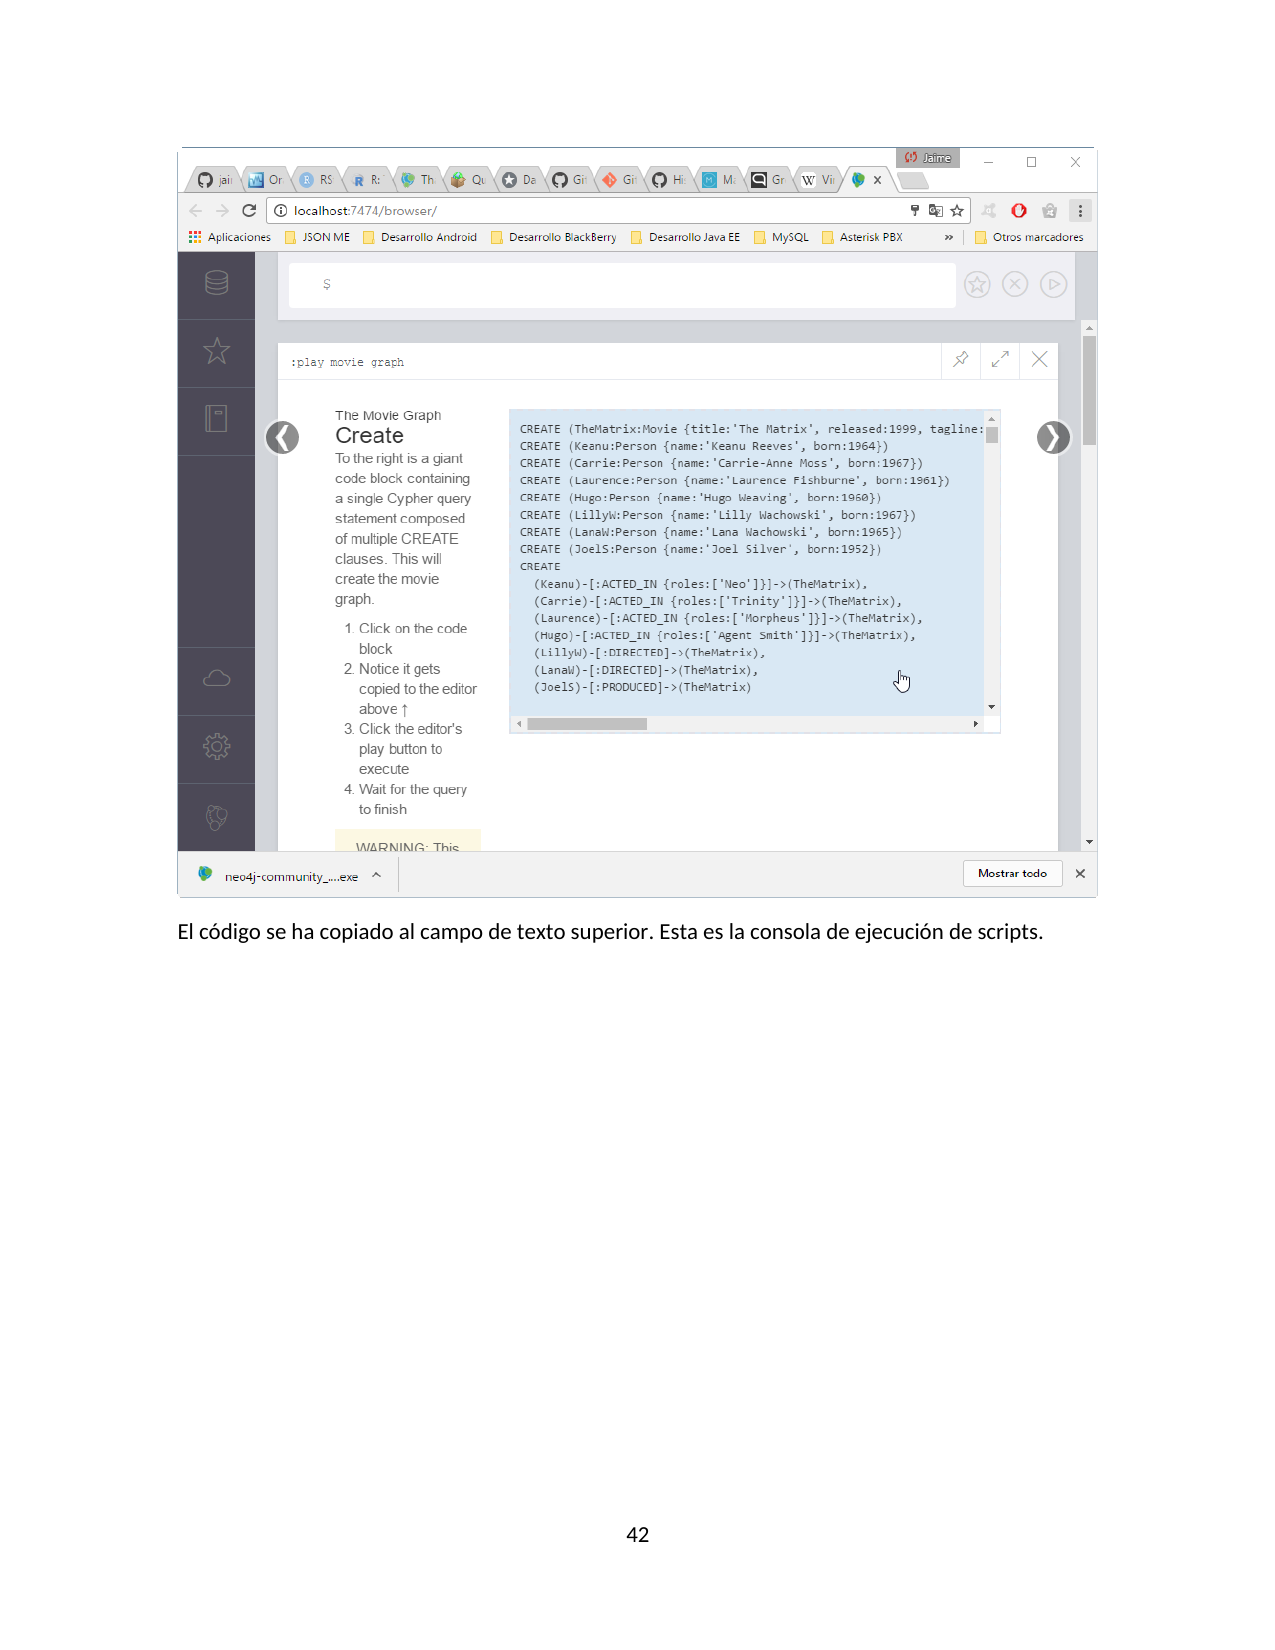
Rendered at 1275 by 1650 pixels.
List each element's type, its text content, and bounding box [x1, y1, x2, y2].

text El código se ha copiado al campo de texto superior. Esta es la consola de ejecución de scripts. [177, 917, 1098, 945]
picture [177, 147, 1098, 898]
